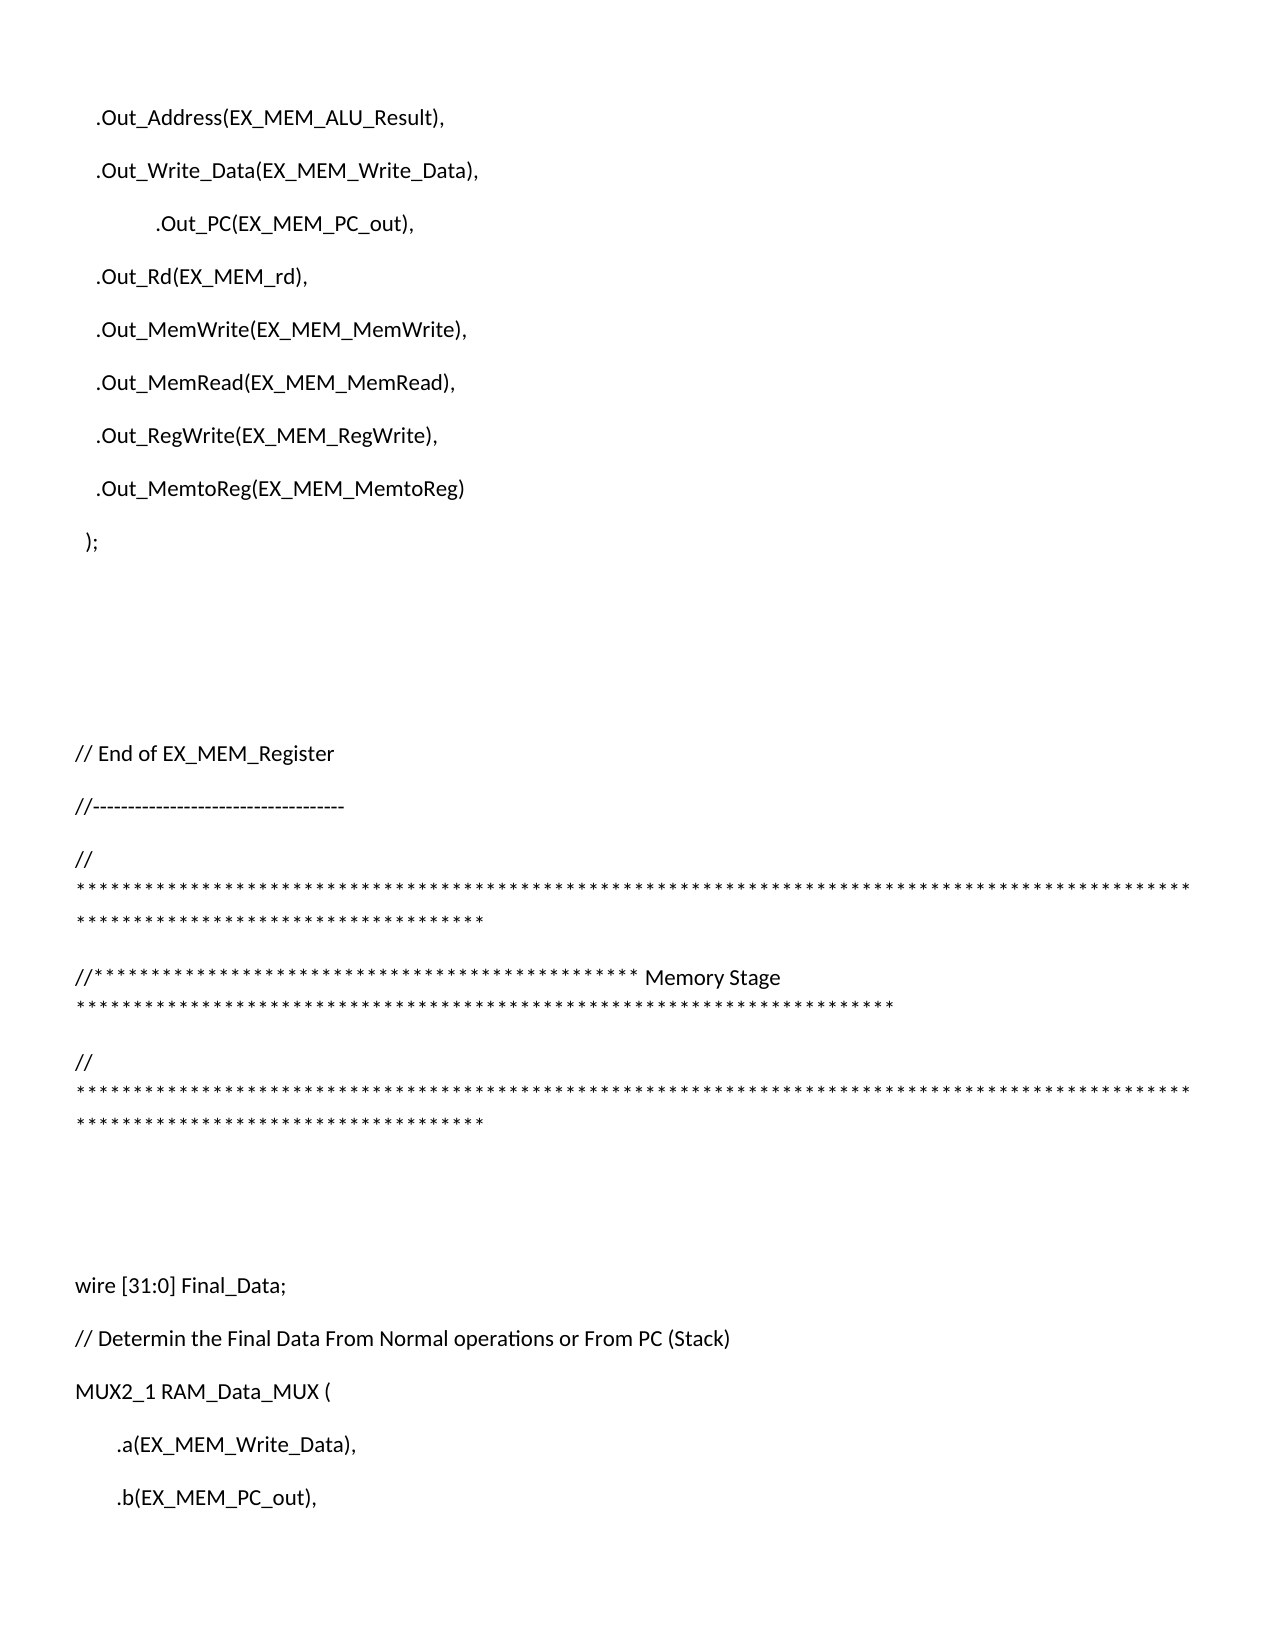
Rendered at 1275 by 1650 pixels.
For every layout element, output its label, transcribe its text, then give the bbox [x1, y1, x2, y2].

text //************************************************************************************************************************************** [75, 1048, 1200, 1140]
text wire [31:0] Final_Data; [75, 1271, 1200, 1299]
text .Out_MemWrite(EX_MEM_MemWrite), [75, 315, 1200, 343]
text .a(EX_MEM_Write_Data), [75, 1430, 1200, 1458]
text .Out_PC(EX_MEM_PC_out), [75, 209, 1200, 237]
text // End of EX_MEM_Register [75, 739, 1200, 767]
text //------------------------------------ [75, 792, 1200, 820]
text .Out_Address(EX_MEM_ALU_Result), [75, 103, 1200, 131]
text .Out_RegWrite(EX_MEM_RegWrite), [75, 421, 1200, 449]
text MUX2_1 RAM_Data_MUX ( [75, 1377, 1200, 1405]
text .Out_Write_Data(EX_MEM_Write_Data), [75, 156, 1200, 184]
text //************************************************ Memory Stage ************************************************************************ [75, 963, 1200, 1023]
text .Out_MemtoReg(EX_MEM_MemtoReg) [75, 474, 1200, 502]
text .b(EX_MEM_PC_out), [75, 1483, 1200, 1511]
text // Determin the Final Data From Normal operations or From PC (Stack) [75, 1324, 1200, 1352]
text ); [75, 527, 1200, 555]
text //************************************************************************************************************************************** [75, 845, 1200, 938]
text .Out_MemRead(EX_MEM_MemRead), [75, 368, 1200, 396]
text .Out_Rd(EX_MEM_rd), [75, 262, 1200, 290]
